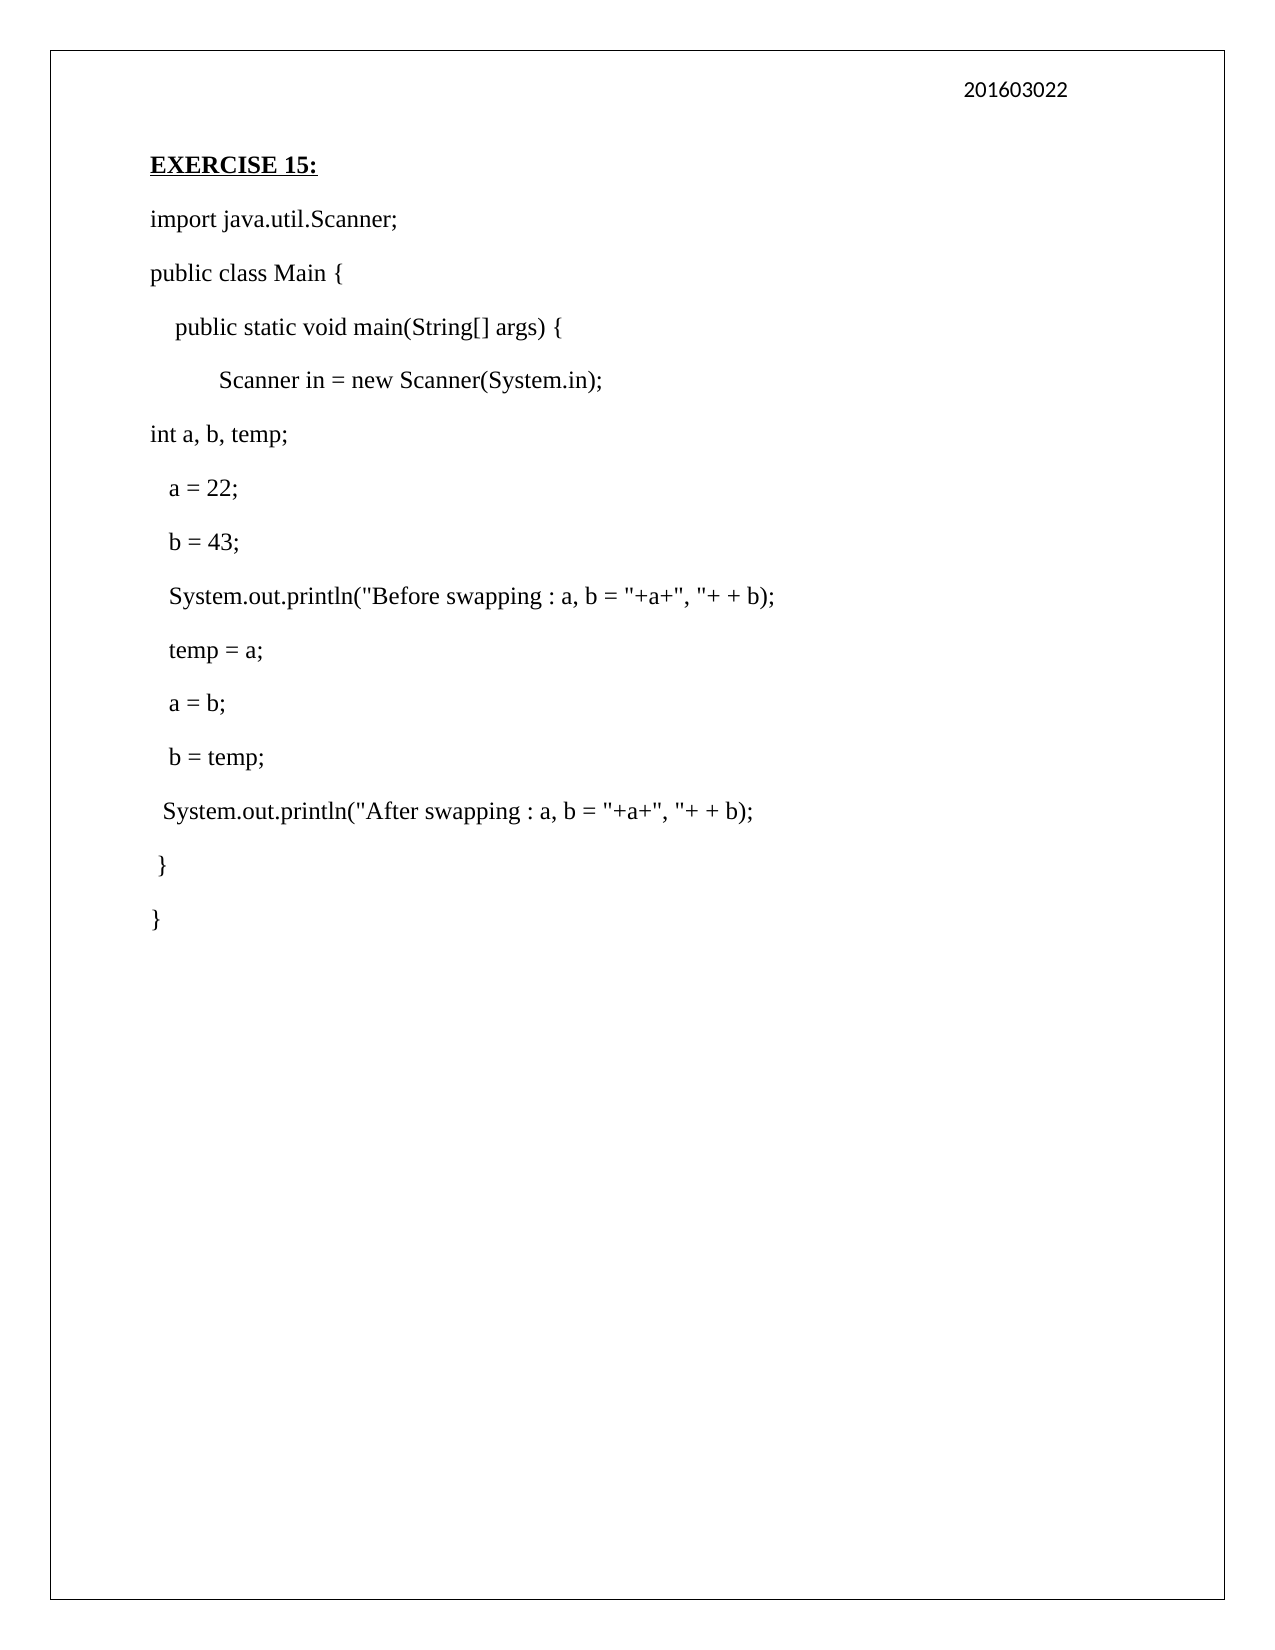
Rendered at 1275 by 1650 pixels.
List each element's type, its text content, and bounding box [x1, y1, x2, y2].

text int a, b, temp; [150, 419, 1125, 448]
text System.out.println("After swapping : a, b = "+a+", "+ + b); [150, 796, 1125, 825]
text public class Main { [150, 258, 1125, 286]
text a = 22; [150, 473, 1125, 502]
text b = 43; [150, 527, 1125, 556]
text Scanner in = new Scanner(System.in); [150, 365, 1125, 394]
text } [150, 904, 1125, 933]
text System.out.println("Before swapping : a, b = "+a+", "+ + b); [150, 581, 1125, 609]
text import java.util.Scanner; [150, 204, 1125, 233]
text a = b; [150, 688, 1125, 717]
text } [150, 850, 1125, 879]
text EXERCISE 15: [150, 150, 1125, 179]
text public static void main(String[] args) { [150, 312, 1125, 340]
text temp = a; [150, 635, 1125, 663]
text b = temp; [150, 742, 1125, 771]
